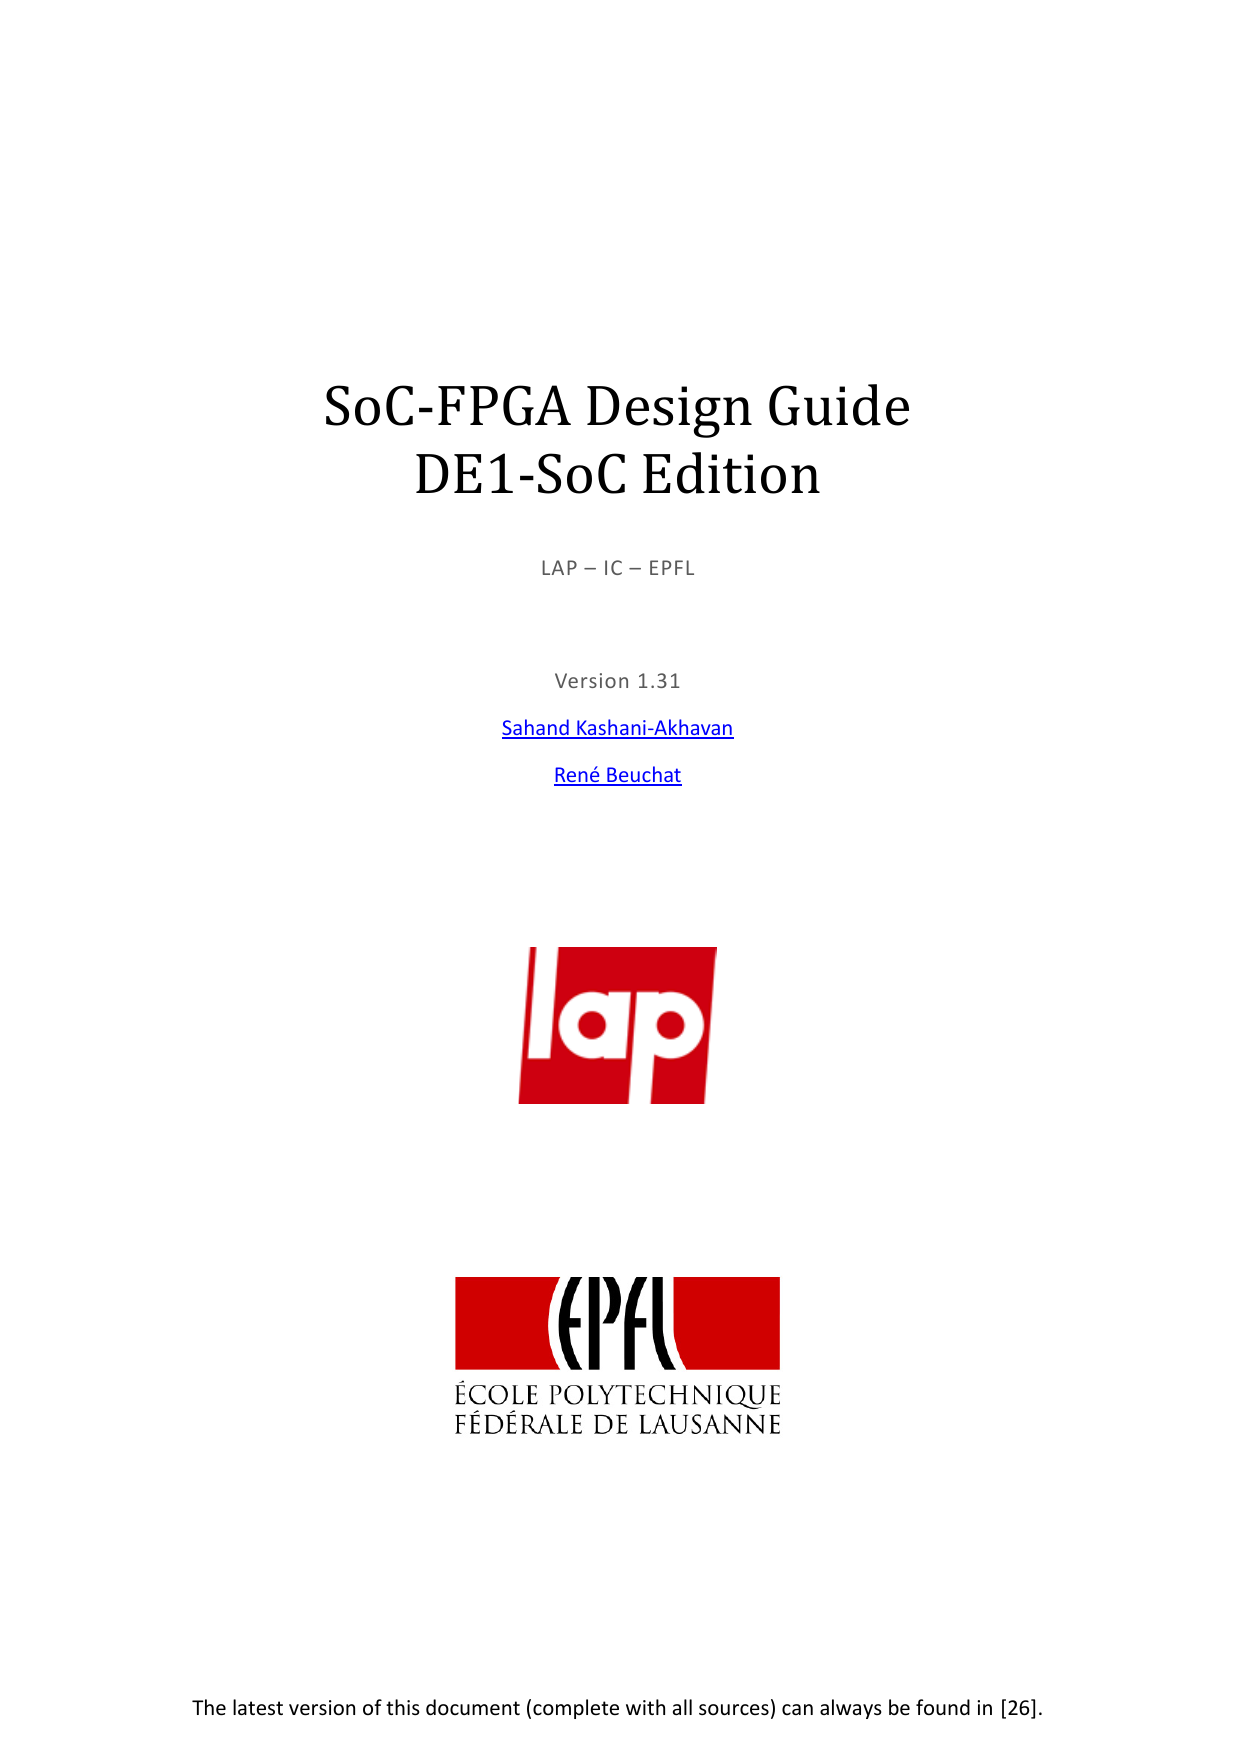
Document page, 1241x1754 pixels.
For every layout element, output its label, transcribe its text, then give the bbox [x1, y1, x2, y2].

picture [518, 947, 717, 1104]
text René Beuchat [103, 760, 1132, 788]
title SoC-FPGA Design Guide DE1-SoC Edition [103, 369, 1132, 506]
subtitle Version 1.31 [103, 666, 1132, 694]
text Sahand Kashani-Akhavan [103, 713, 1132, 741]
picture [440, 1263, 795, 1447]
subtitle LAP – IC – EPFL [103, 553, 1132, 581]
